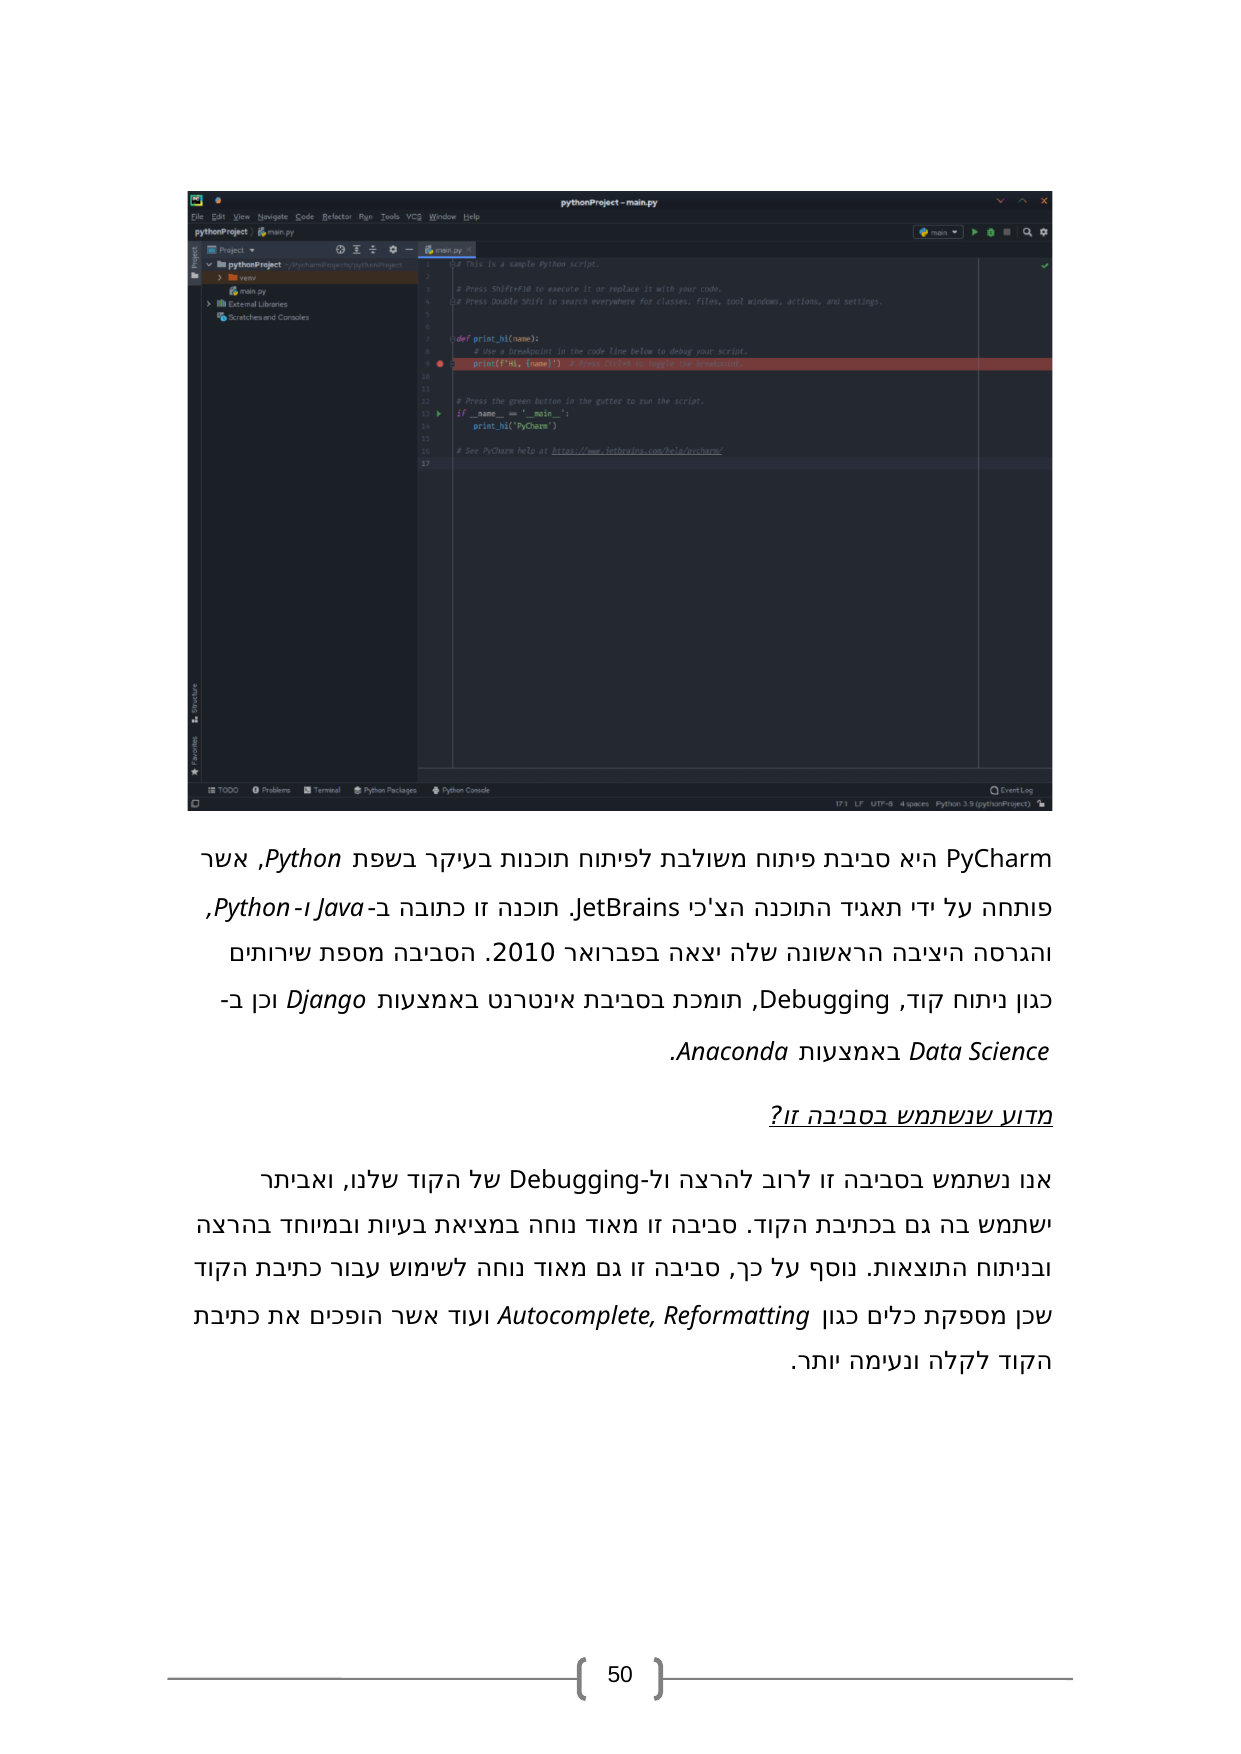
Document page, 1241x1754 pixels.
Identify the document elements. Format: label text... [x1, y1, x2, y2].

text אנו נשתמש בסביבה זו לרוב להרצה ול-Debugging של הקוד שלנו, ואביתר ישתמש בה גם בכתיבת הקוד. סביבה זו מאוד נוחה במציאת בעיות ובמיוחד בהרצה ובניתוח התוצאות. נוסף על כך, סביבה זו גם מאוד נוחה לשימוש עבור כתיבת הקוד שכן מספקת כלים כגון Autocomplete, Reformatting ועוד אשר הופכים את כתיבת הקוד לקלה ונעימה יותר. [187, 1161, 1053, 1375]
picture [187, 191, 1053, 811]
text מדוע שנשתמש בסביבה זו? [187, 1101, 1053, 1130]
text PyCharm היא סביבת פיתוח משולבת לפיתוח תוכנות בעיקר בשפת Python, אשר פותחה על ידי תאגיד התוכנה הצ'כי JetBrains. תוכנה זו כתובה ב-Java ו-Python, והגרסה היציבה הראשונה שלה יצאה בפברואר 2010. הסביבה מספת שירותים כגון ניתוח קוד, Debugging, תומכת בסביבת אינטרנט באמצעות Django וכן ב-Data Science באמצעות Anaconda. [187, 841, 1053, 1067]
